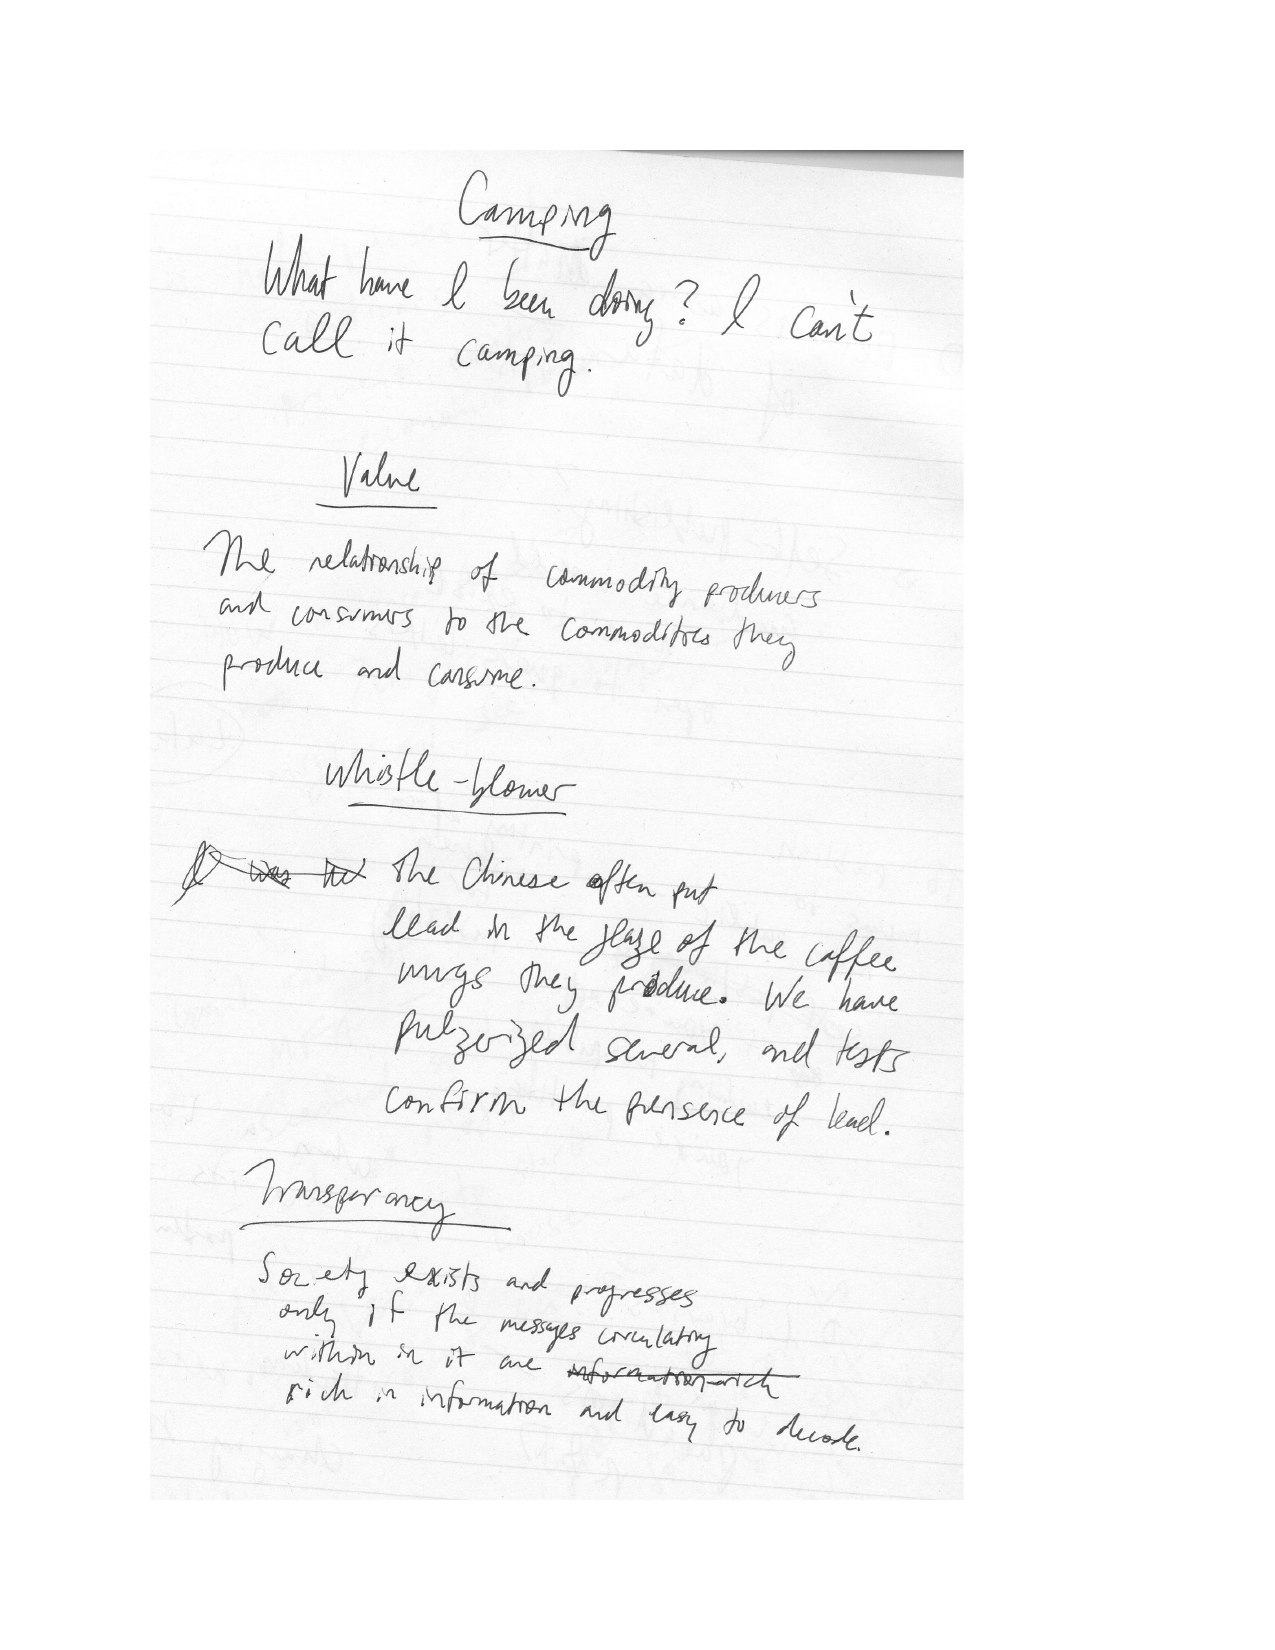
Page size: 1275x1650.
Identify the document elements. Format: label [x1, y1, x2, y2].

picture [150, 150, 964, 1500]
